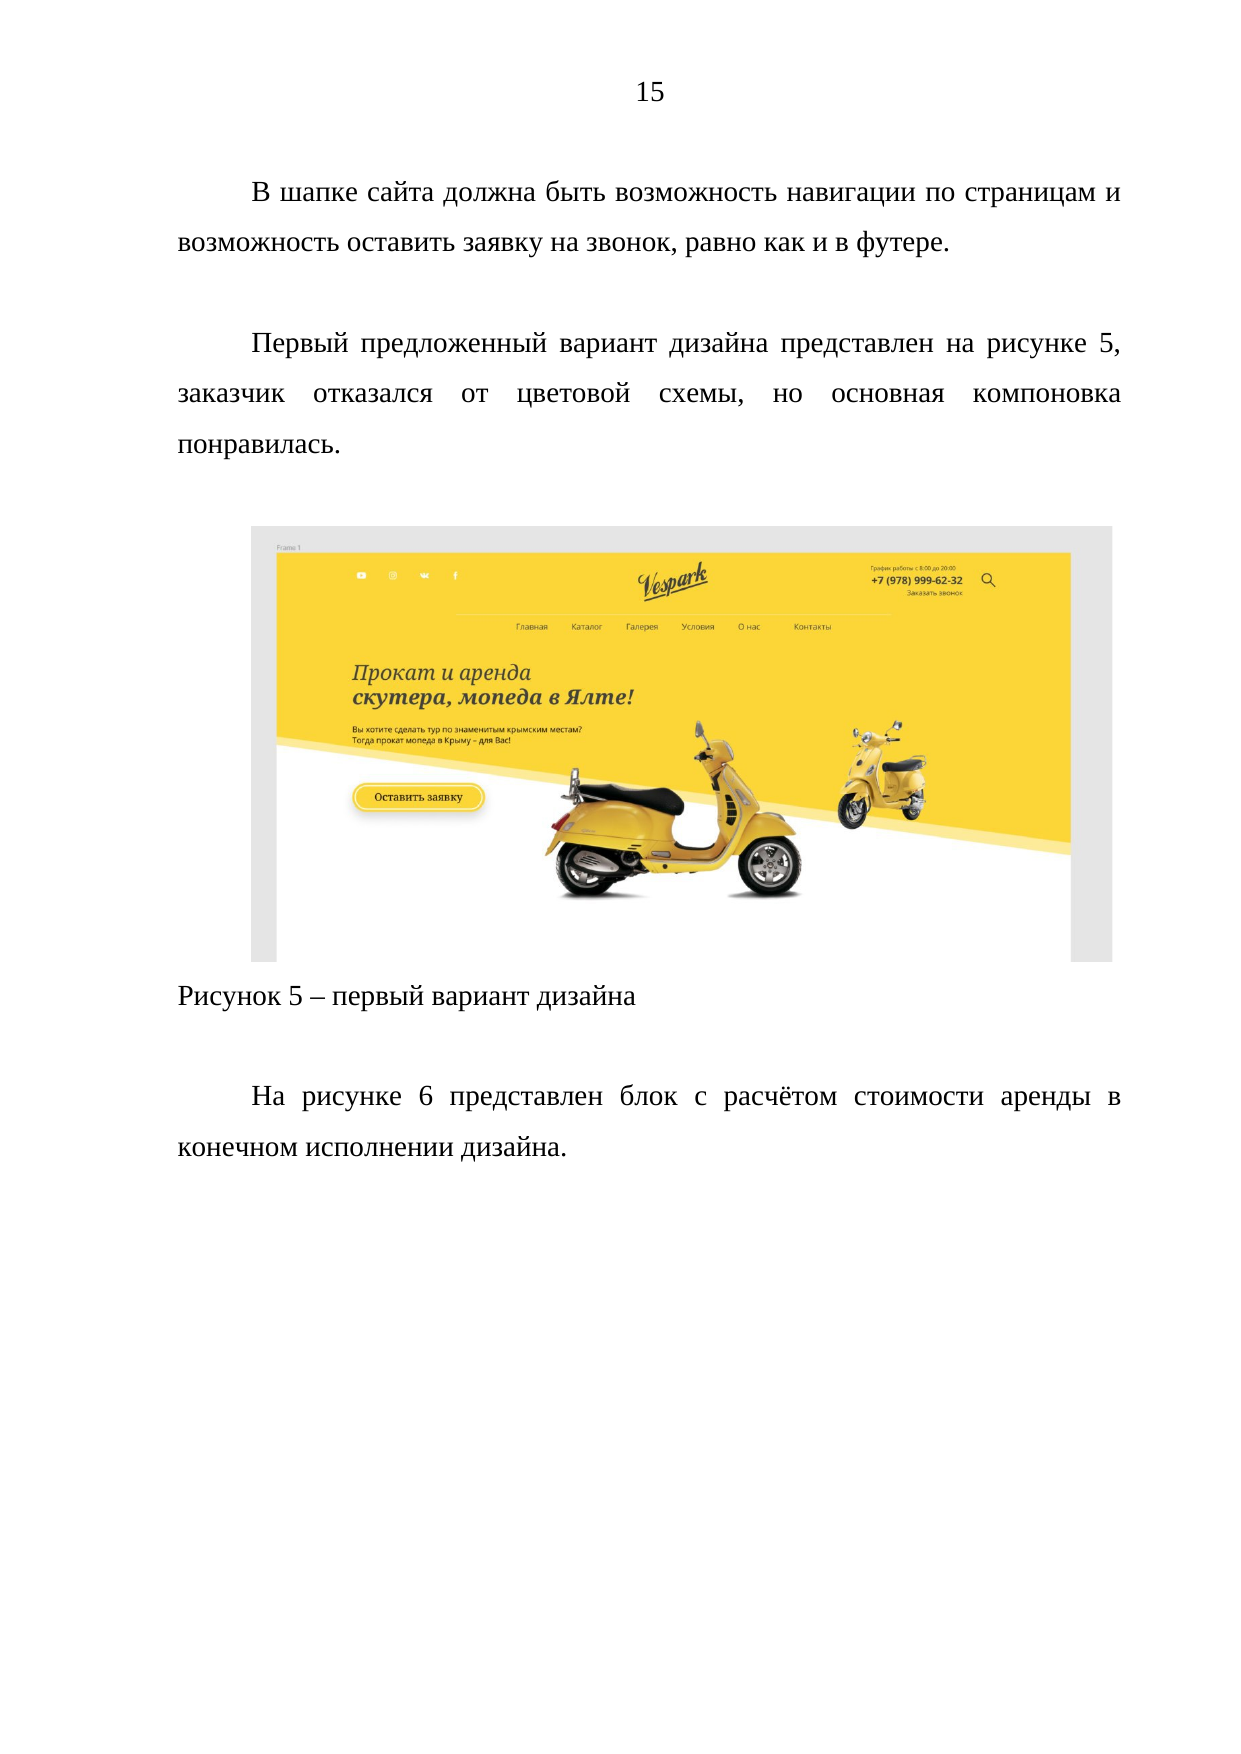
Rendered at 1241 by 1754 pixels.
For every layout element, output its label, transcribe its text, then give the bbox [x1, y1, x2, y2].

list На рисунке 6 представлен блок с расчётом стоимости аренды в конечном исполнении дизайна. [177, 1078, 1122, 1162]
list В шапке сайта должна быть возможность навигации по страницам и возможность оставить заявку на звонок, равно как и в футере. [177, 174, 1122, 258]
picture [251, 526, 1113, 962]
list Первый предложенный вариант дизайна представлен на рисунке 5, заказчик отказался от цветовой схемы, но основная компоновка понравилась. [177, 325, 1122, 459]
